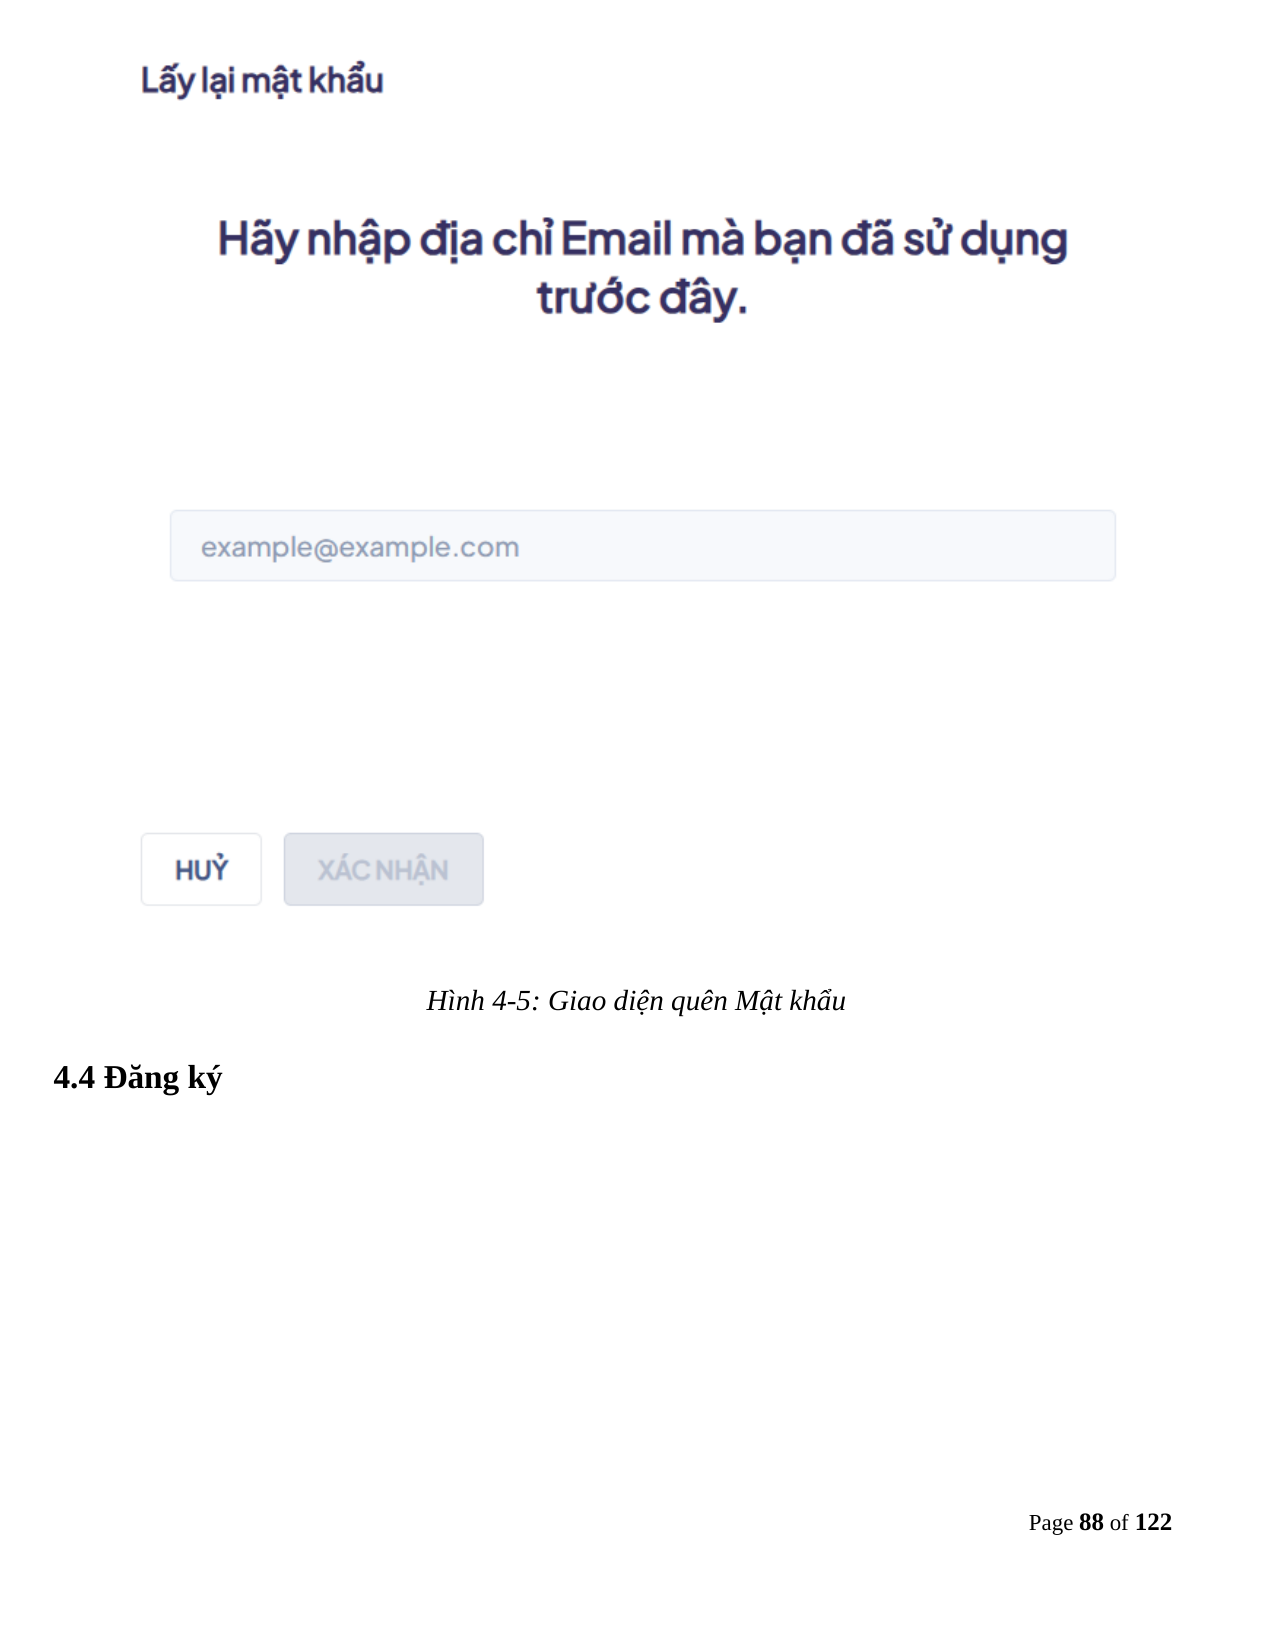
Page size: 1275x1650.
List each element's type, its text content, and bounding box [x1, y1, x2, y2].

text Hình 4-5: Giao diện quên Mật khẩu [103, 983, 1172, 1017]
picture [103, 36, 1182, 928]
subtitle Đăng ký [53, 1057, 1172, 1095]
